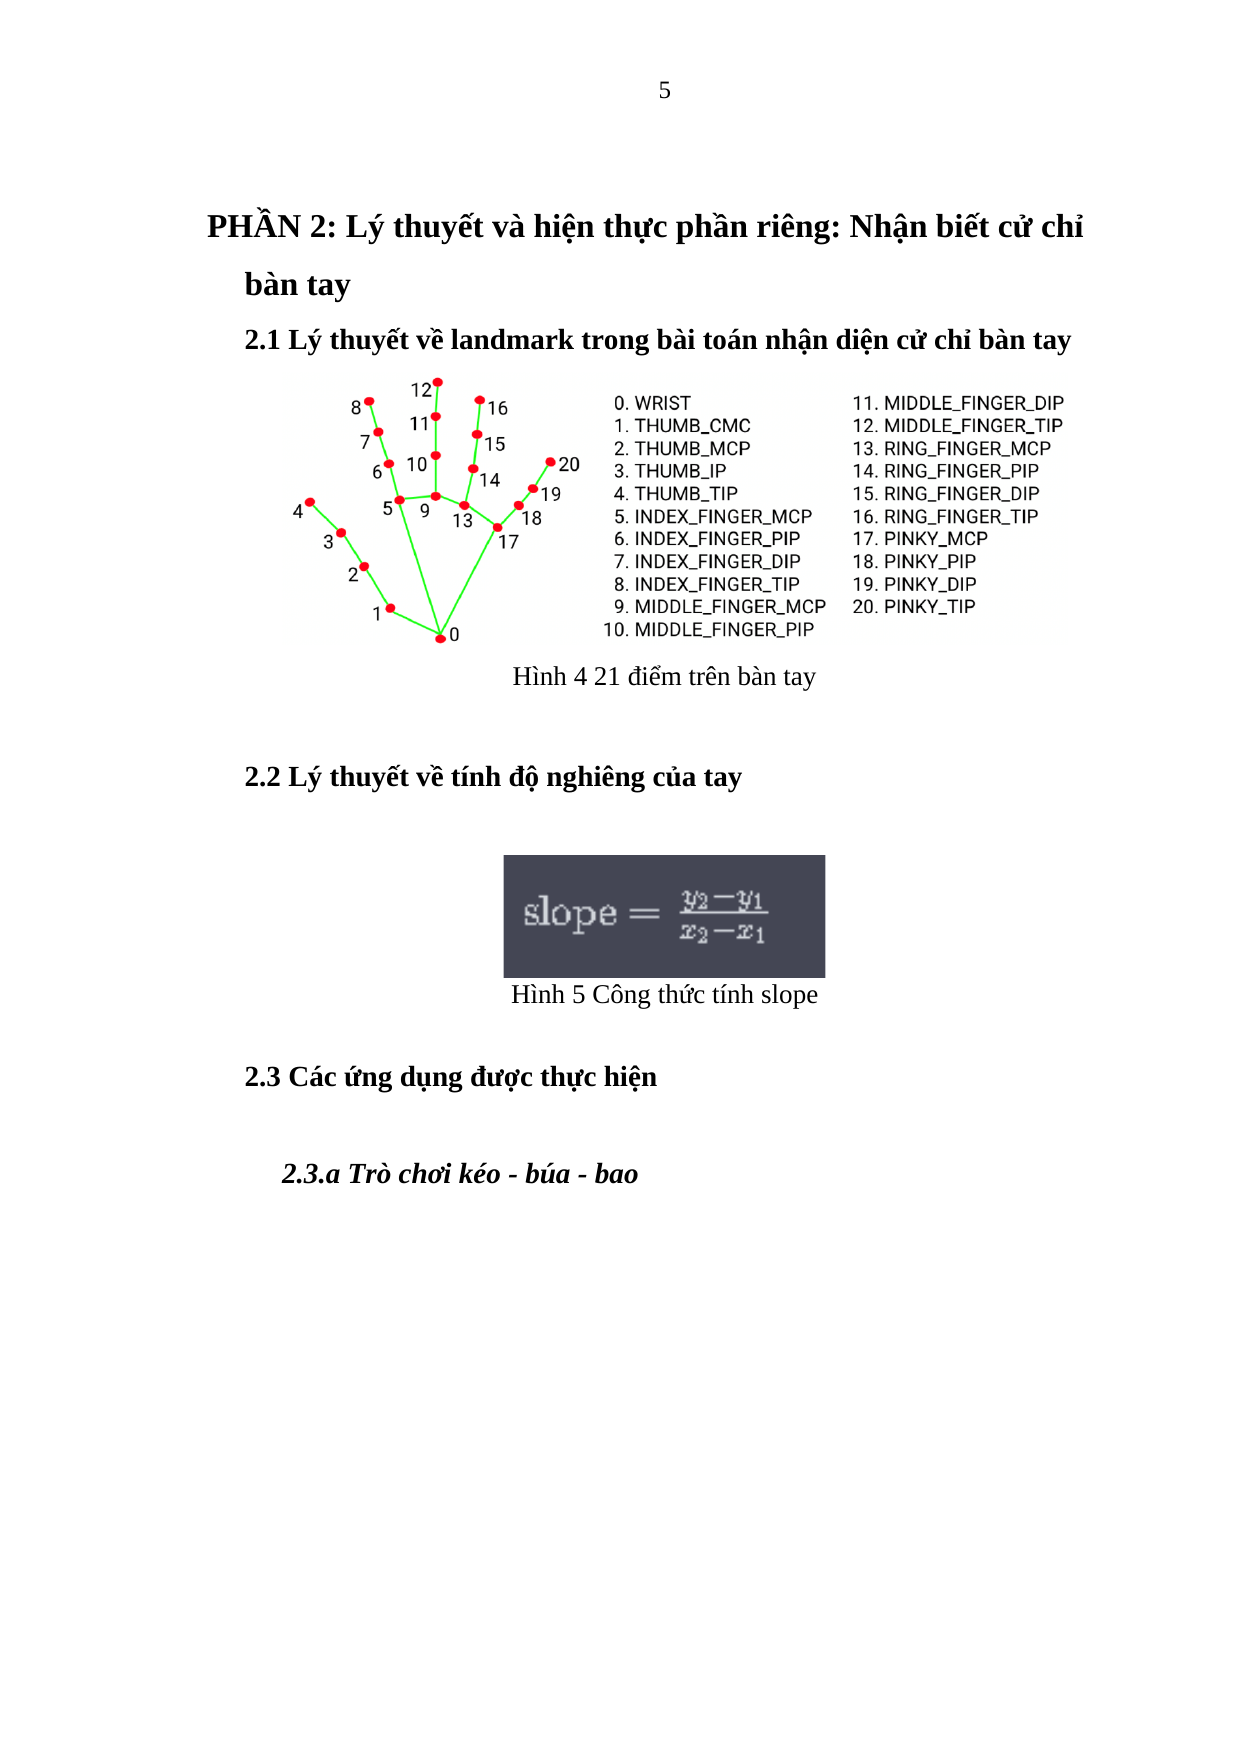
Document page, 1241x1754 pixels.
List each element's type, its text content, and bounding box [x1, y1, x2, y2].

picture [281, 372, 1068, 645]
text Lý thuyết và hiện thực phần riêng: Nhận biết cử chỉ bàn tay [207, 207, 1122, 303]
text Trò chơi kéo - búa - bao [282, 1156, 1122, 1189]
text Các ứng dụng được thực hiện [244, 1059, 1122, 1092]
text Lý thuyết về tính độ nghiêng của tay [244, 759, 1122, 792]
picture [503, 855, 826, 978]
text Lý thuyết về landmark trong bài toán nhận diện cử chỉ bàn tay [244, 322, 1122, 355]
